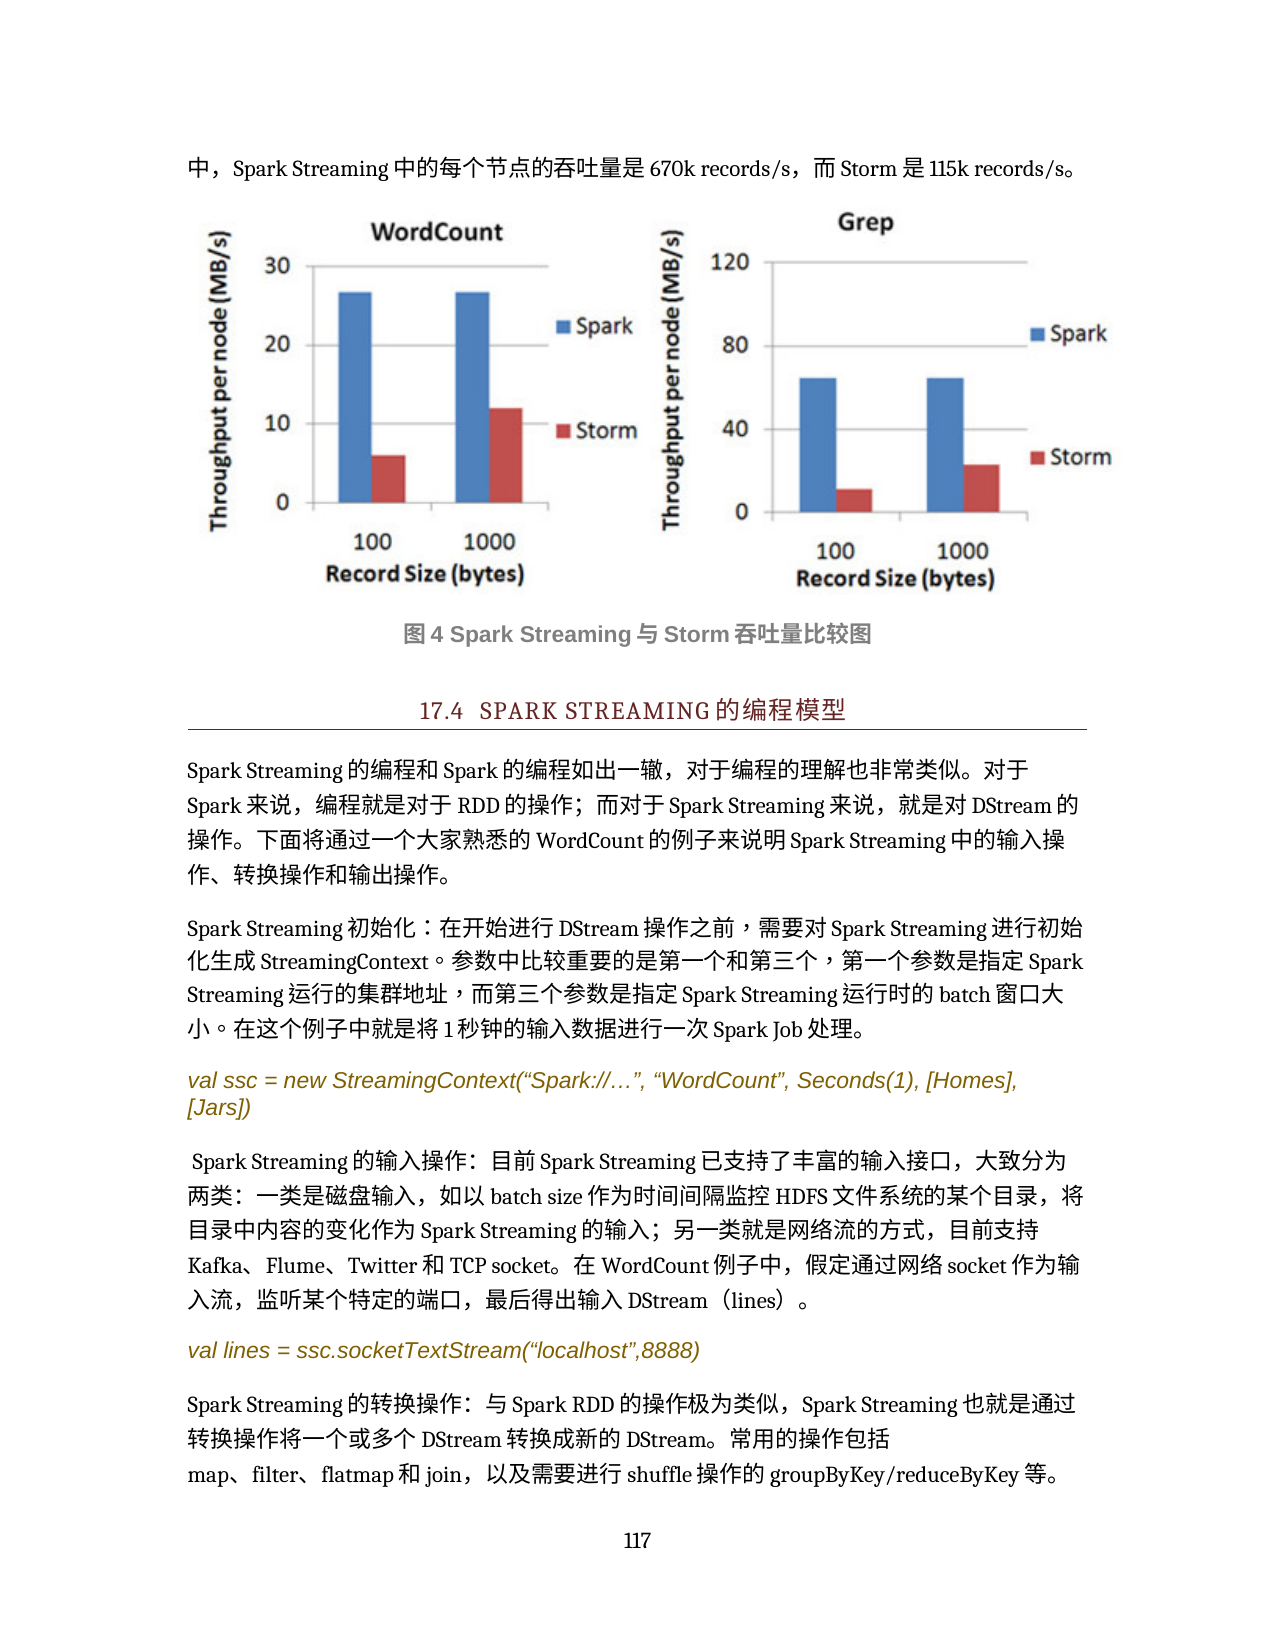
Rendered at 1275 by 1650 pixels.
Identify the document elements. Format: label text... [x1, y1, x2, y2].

text Spark Streaming初始化：在开始进行DStream操作之前，需要对Spark Streaming进行初始化生成StreamingContext。参数中比较重要的是第一个和第三个，第一个参数是指定Spark Streaming运行的集群地址，而第三个参数是指定Spark Streaming运行时的batch窗口大小。在这个例子中就是将1秒钟的输入数据进行一次Spark Job处理。 [187, 912, 1087, 1044]
picture [187, 184, 1125, 595]
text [187, 1386, 1087, 1489]
text Spark Streaming的输入操作：目前Spark Streaming已支持了丰富的输入接口，大致分为两类：一类是磁盘输入，如以batch size作为时间间隔监控HDFS文件系统的某个目录，将目录中内容的变化作为Spark Streaming的输入；另一类就是网络流的方式，目前支持Kafka、Flume、Twitter和TCP socket。在WordCount例子中，假定通过网络socket作为输入流，监听某个特定的端口，最后得出输入DStream（lines）。 [187, 1143, 1087, 1315]
text Spark Streaming的编程和Spark的编程如出一辙，对于编程的理解也非常类似。对于Spark来说，编程就是对于RDD的操作；而对于Spark Streaming来说，就是对DStream的操作。下面将通过一个大家熟悉的WordCount的例子来说明Spark Streaming中的输入操作、转换操作和输出操作。 [187, 752, 1087, 890]
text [187, 150, 1087, 184]
subtitle Spark Streaming的编程模型 [187, 693, 1087, 730]
text val lines = ssc.socketTextStream(“localhost”,8888) [187, 1337, 1087, 1364]
text 图4 Spark Streaming与Storm吞吐量比较图 [187, 616, 1087, 649]
text val ssc = new StreamingContext(“Spark://…”, “WordCount”, Seconds(1), [Homes], [Jars]) [187, 1067, 1087, 1121]
